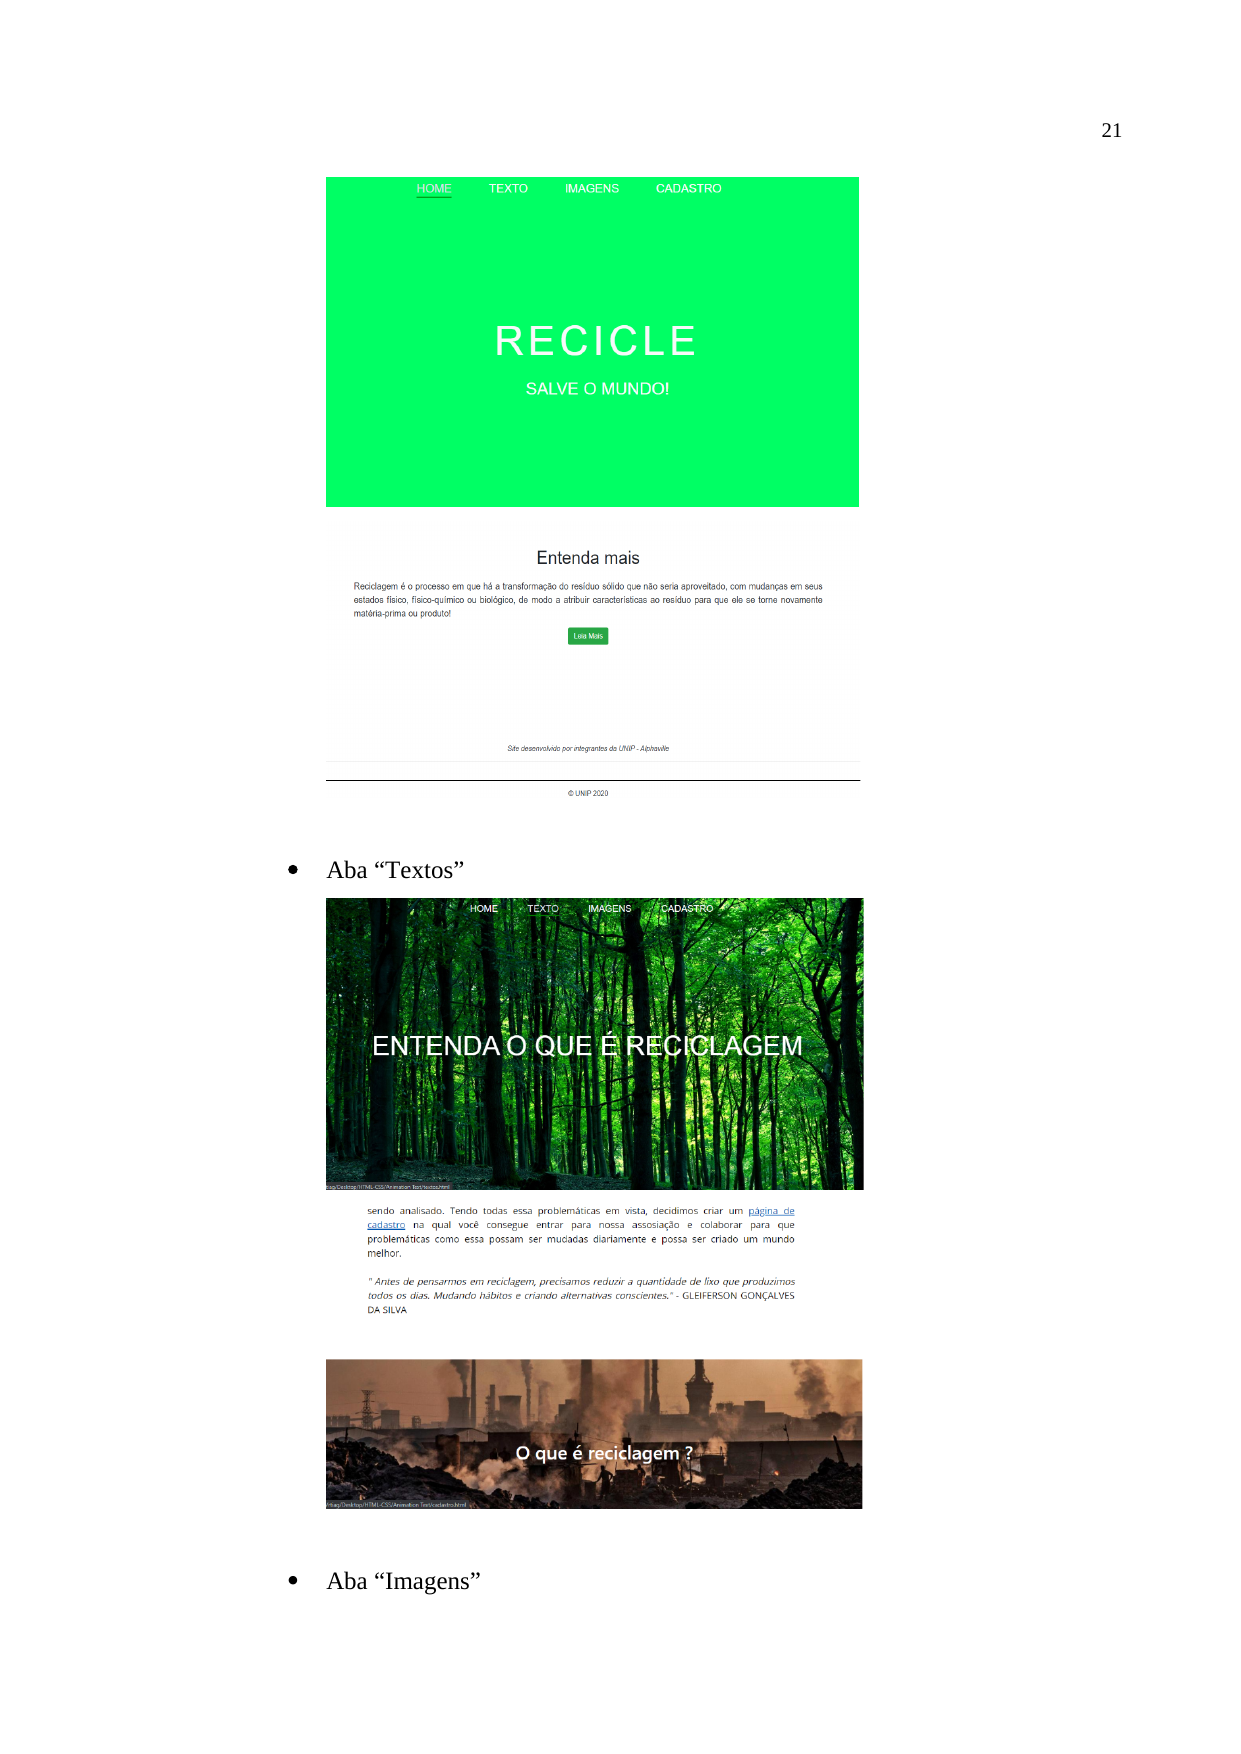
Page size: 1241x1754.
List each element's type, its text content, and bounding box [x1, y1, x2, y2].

list Aba “Textos” [288, 855, 1122, 884]
picture [326, 1204, 863, 1509]
picture [326, 177, 859, 507]
picture [326, 898, 864, 1190]
list Aba “Imagens” [288, 1566, 1122, 1595]
picture [326, 521, 861, 798]
